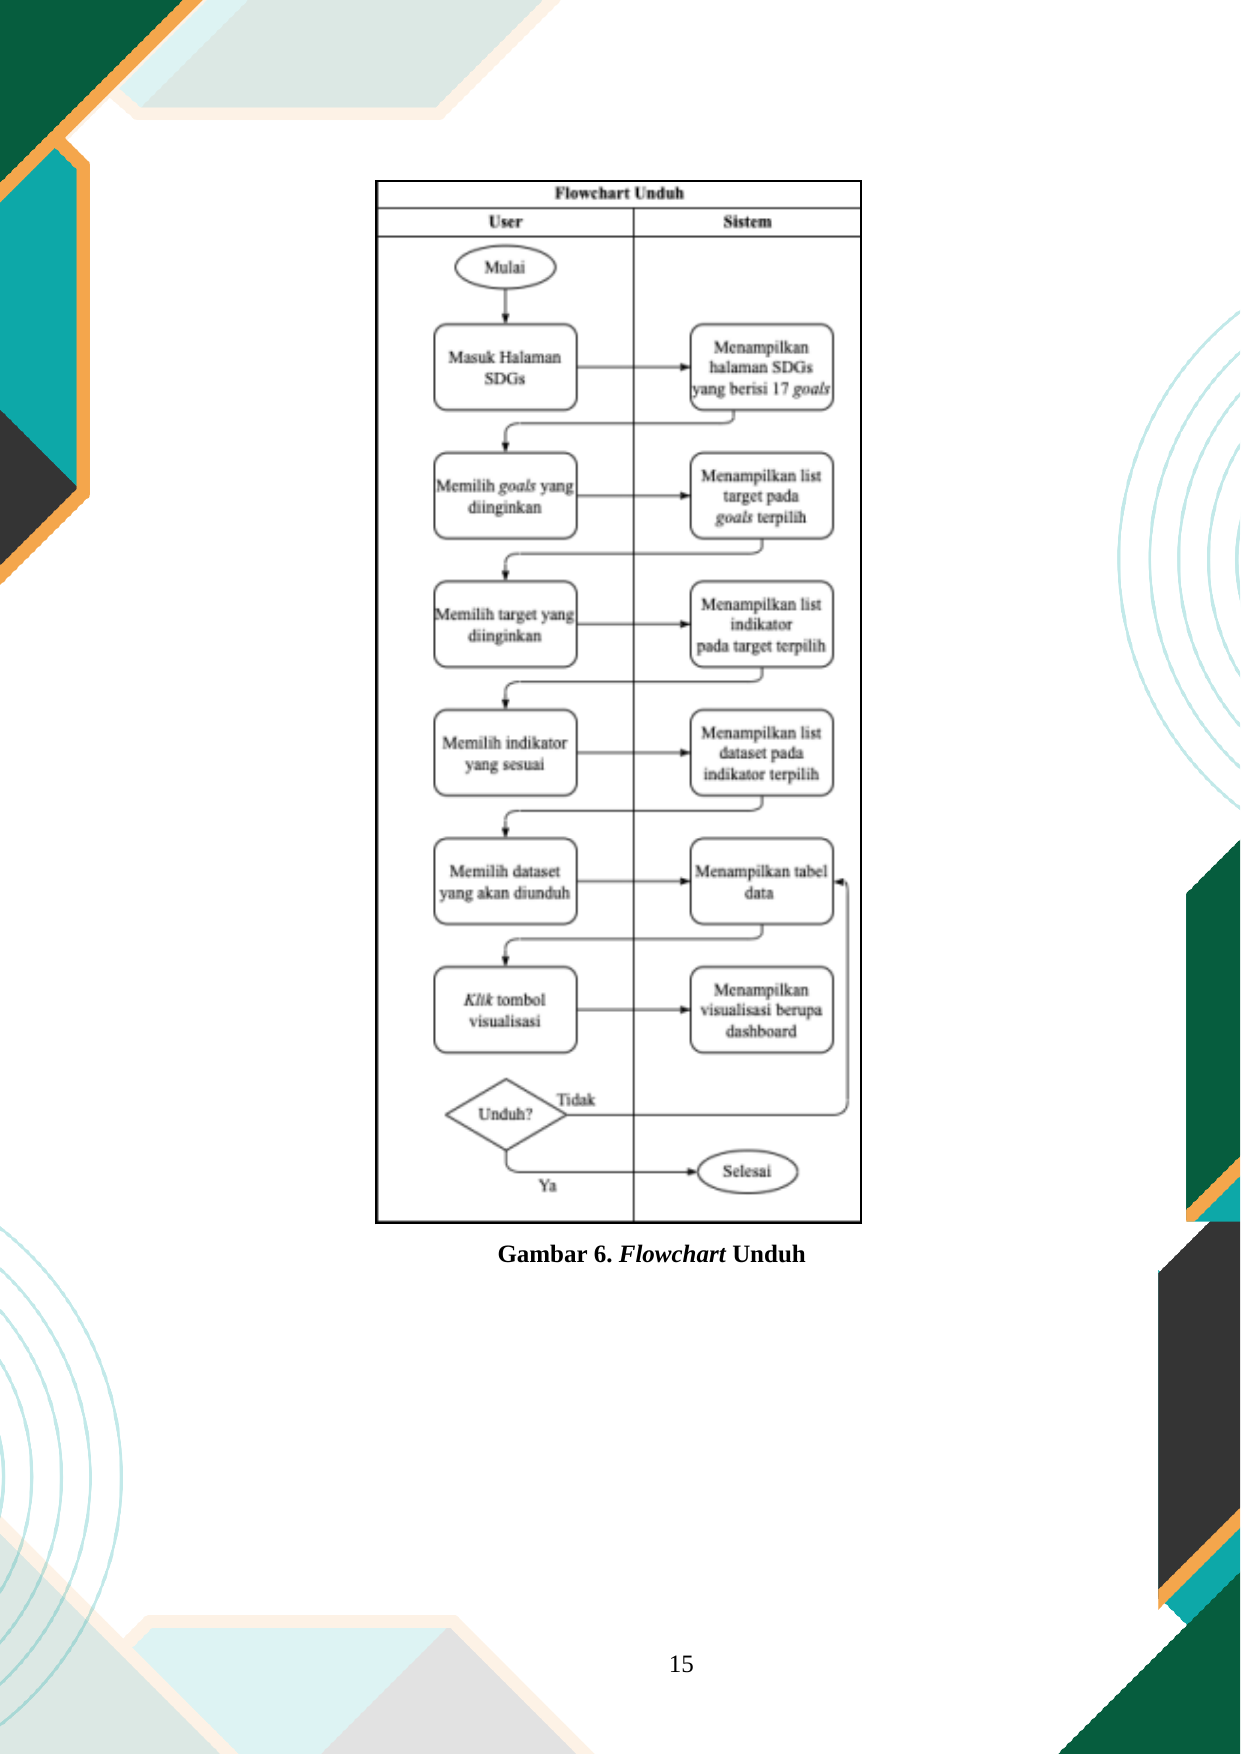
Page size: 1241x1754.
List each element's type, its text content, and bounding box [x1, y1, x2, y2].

picture [0, 0, 1241, 1754]
text Gambar 6. Flowchart Unduh [431, 1239, 853, 1267]
